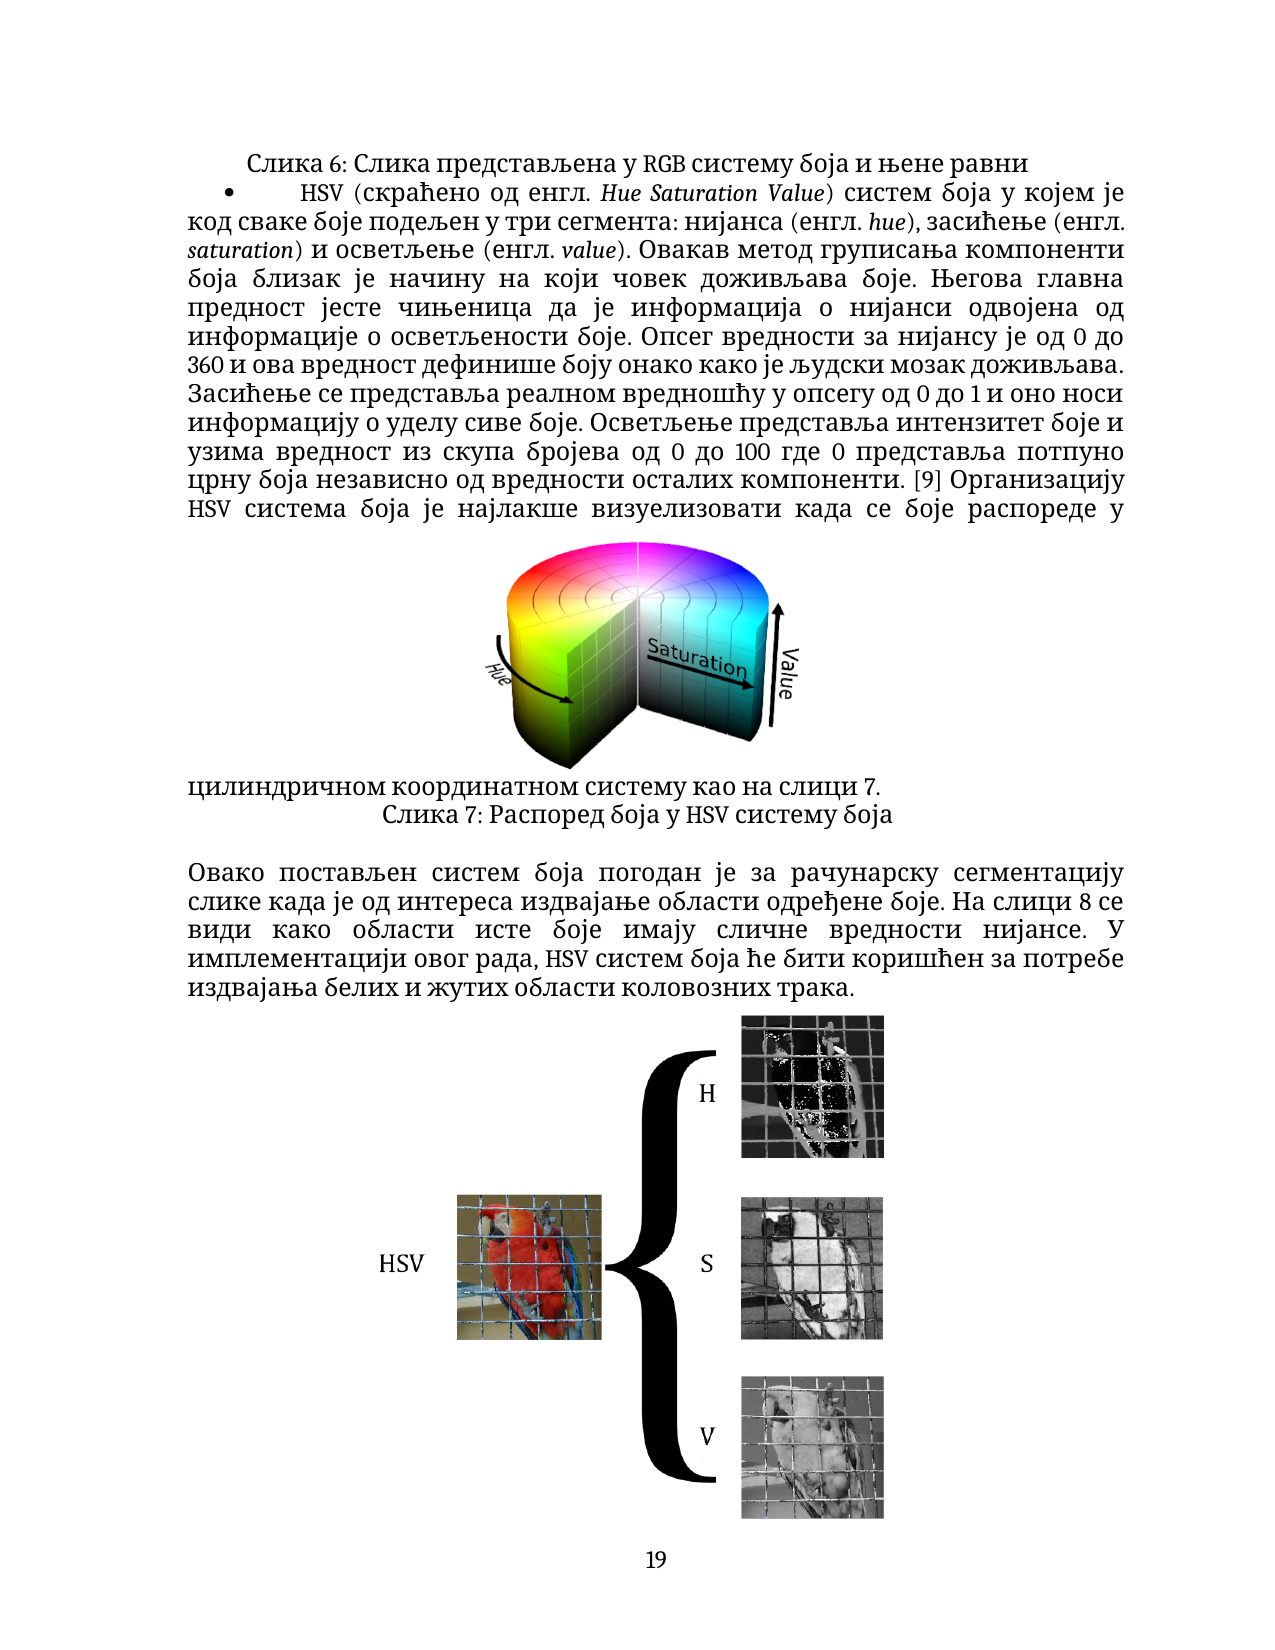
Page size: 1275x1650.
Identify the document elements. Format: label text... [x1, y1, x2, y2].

picture [468, 536, 807, 773]
title Слика 7: Распоред боја у HSV систему боја [150, 801, 1125, 830]
list HSV (скраћено од енгл. Hue Saturation Value) систем боја у којем је код сваке боје подељен у три сегмента: нијанса (енгл. hue), засићење (енгл. saturation) и осветљење (енгл. value). Овакав метод груписања компоненти боја близак је начину на који човек доживљава боје. Његова главна предност јесте чињеница да је информација о нијанси одвојена од информације о осветљености боје. Опсег вредности за нијансу је од 0 до 360 и ова вредност дефинише боју онако како је људски мозак доживљава. Засићење се представља реалном вредношћу у опсегу од 0 до 1 и оно носи информацију о уделу сиве боје. Осветљење представља интензитет боје и узима вредност из скупа бројева од 0 до 100 где 0 представља потпуно црну боја независно од вредности осталих компоненти. [9] Организацију HSV система боја је најлакше визуелизовати када се боје распореде у цилиндричном координатном систему као на слици 7. [187, 179, 1125, 801]
title Слика 6: Слика представљена у RGB систему боја и њене равни [150, 150, 1125, 179]
picture [368, 1005, 906, 1526]
list Овако постављен систем боја погодан је за рачунарску сегментацију слике када је од интереса издвајање области одређене боје. На слици 8 се види како области исте боје имају сличне вредности нијансе. У имплементацији овог рада, HSV систем боја ће бити коришћен за потребе издвајања белих и жутих области коловозних трака. [187, 859, 1125, 1002]
